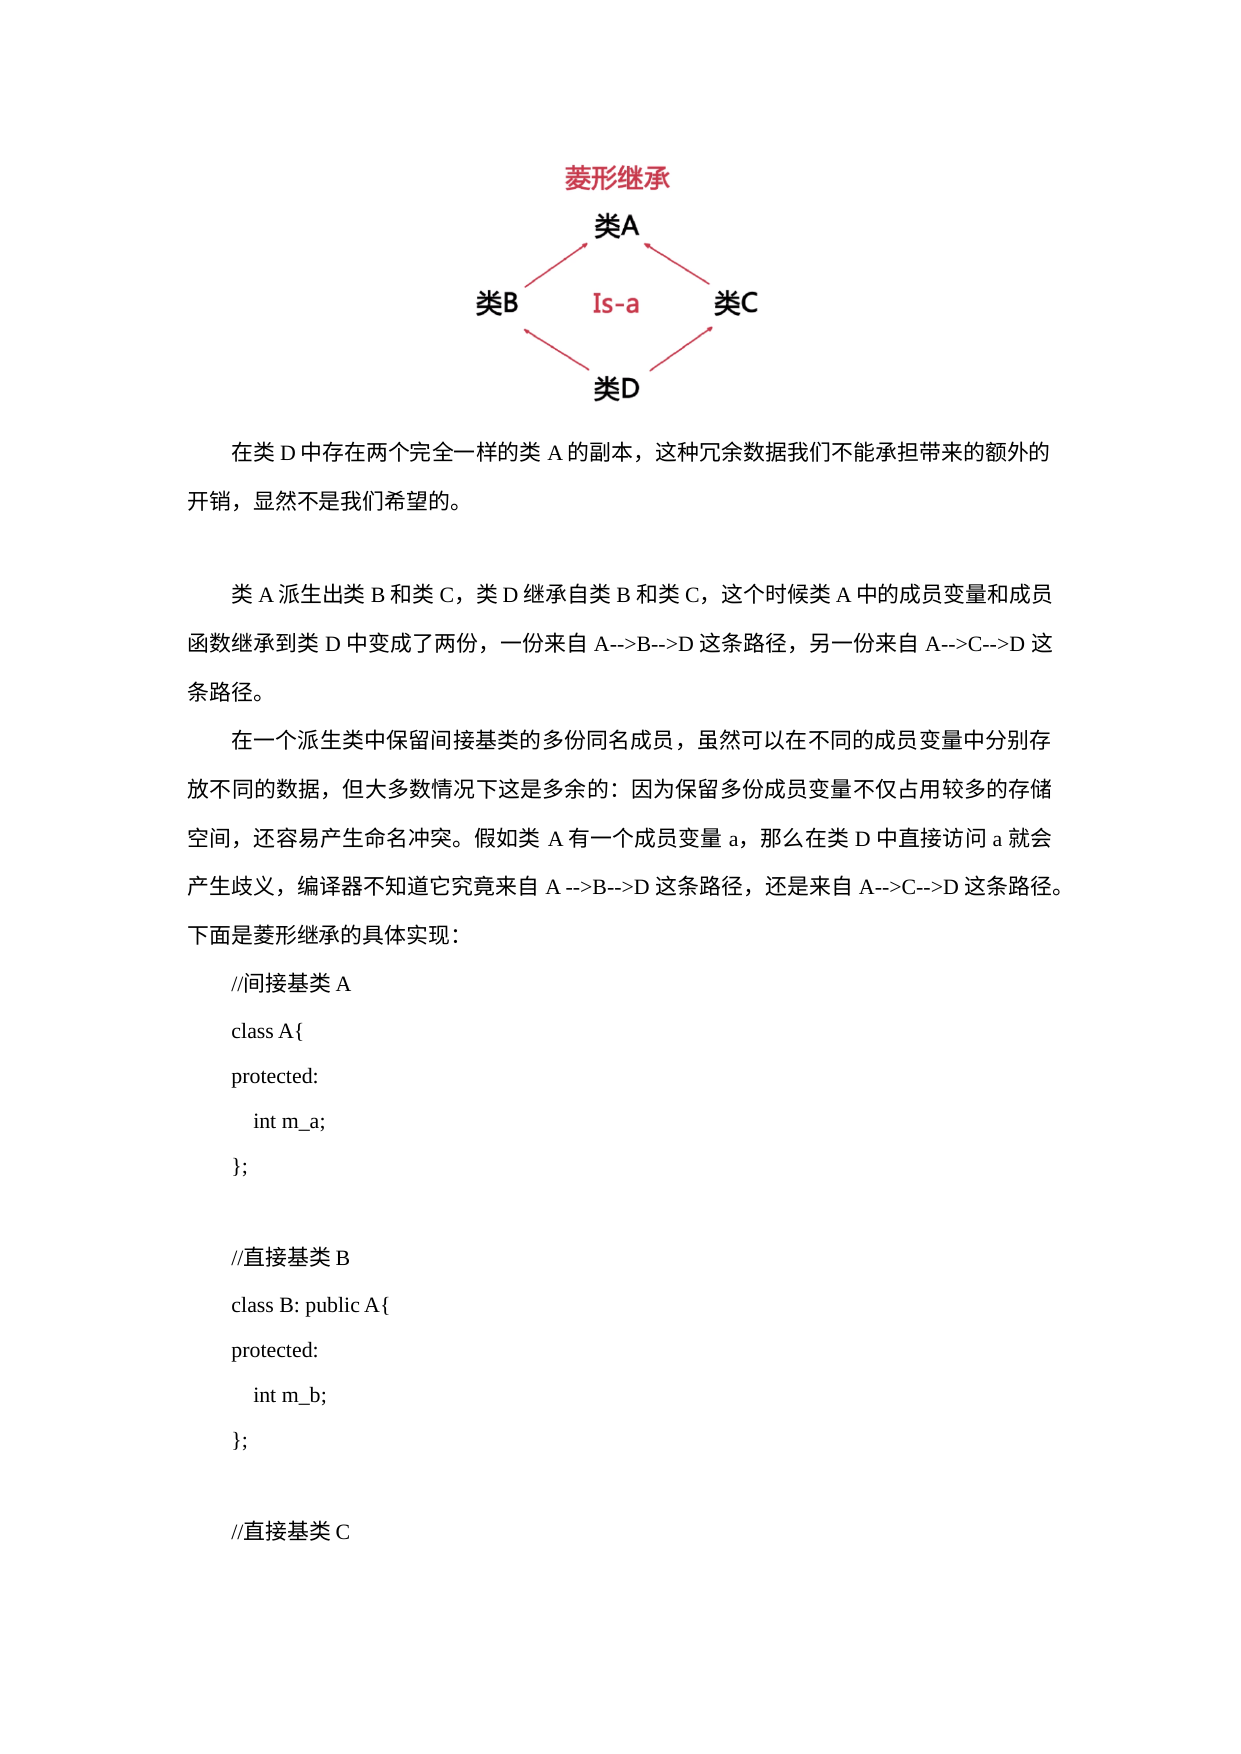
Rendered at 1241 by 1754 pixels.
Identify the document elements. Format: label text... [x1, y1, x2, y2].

text class A{ [187, 1014, 1053, 1047]
picture [456, 162, 784, 412]
text 类 A 派生出类 B 和类 C，类 D 继承自类 B 和类 C，这个时候类 A 中的成员变量和成员函数继承到类 D 中变成了两份，一份来自 A-->B-->D 这条路径，另一份来自 A-->C-->D 这条路径。 [187, 577, 1053, 707]
text protected: [187, 1059, 1053, 1092]
text //间接基类A [187, 966, 1053, 998]
text 在类D中存在两个完全一样的类A的副本，这种冗余数据我们不能承担带来的额外的开销，显然不是我们希望的。 [187, 434, 1053, 516]
text int m_a; [187, 1104, 1053, 1137]
text class B: public A{ [187, 1288, 1053, 1321]
text }; [187, 1423, 1053, 1456]
text int m_b; [187, 1378, 1053, 1411]
text }; [187, 1149, 1053, 1182]
text protected: [187, 1333, 1053, 1366]
text //直接基类C [187, 1514, 1053, 1546]
text //直接基类B [187, 1240, 1053, 1272]
text 在一个派生类中保留间接基类的多份同名成员，虽然可以在不同的成员变量中分别存放不同的数据，但大多数情况下这是多余的：因为保留多份成员变量不仅占用较多的存储空间，还容易产生命名冲突。假如类 A 有一个成员变量 a，那么在类 D 中直接访问 a 就会产生歧义，编译器不知道它究竟来自 A -->B-->D 这条路径，还是来自 A-->C-->D 这条路径。下面是菱形继承的具体实现： [187, 723, 1053, 950]
